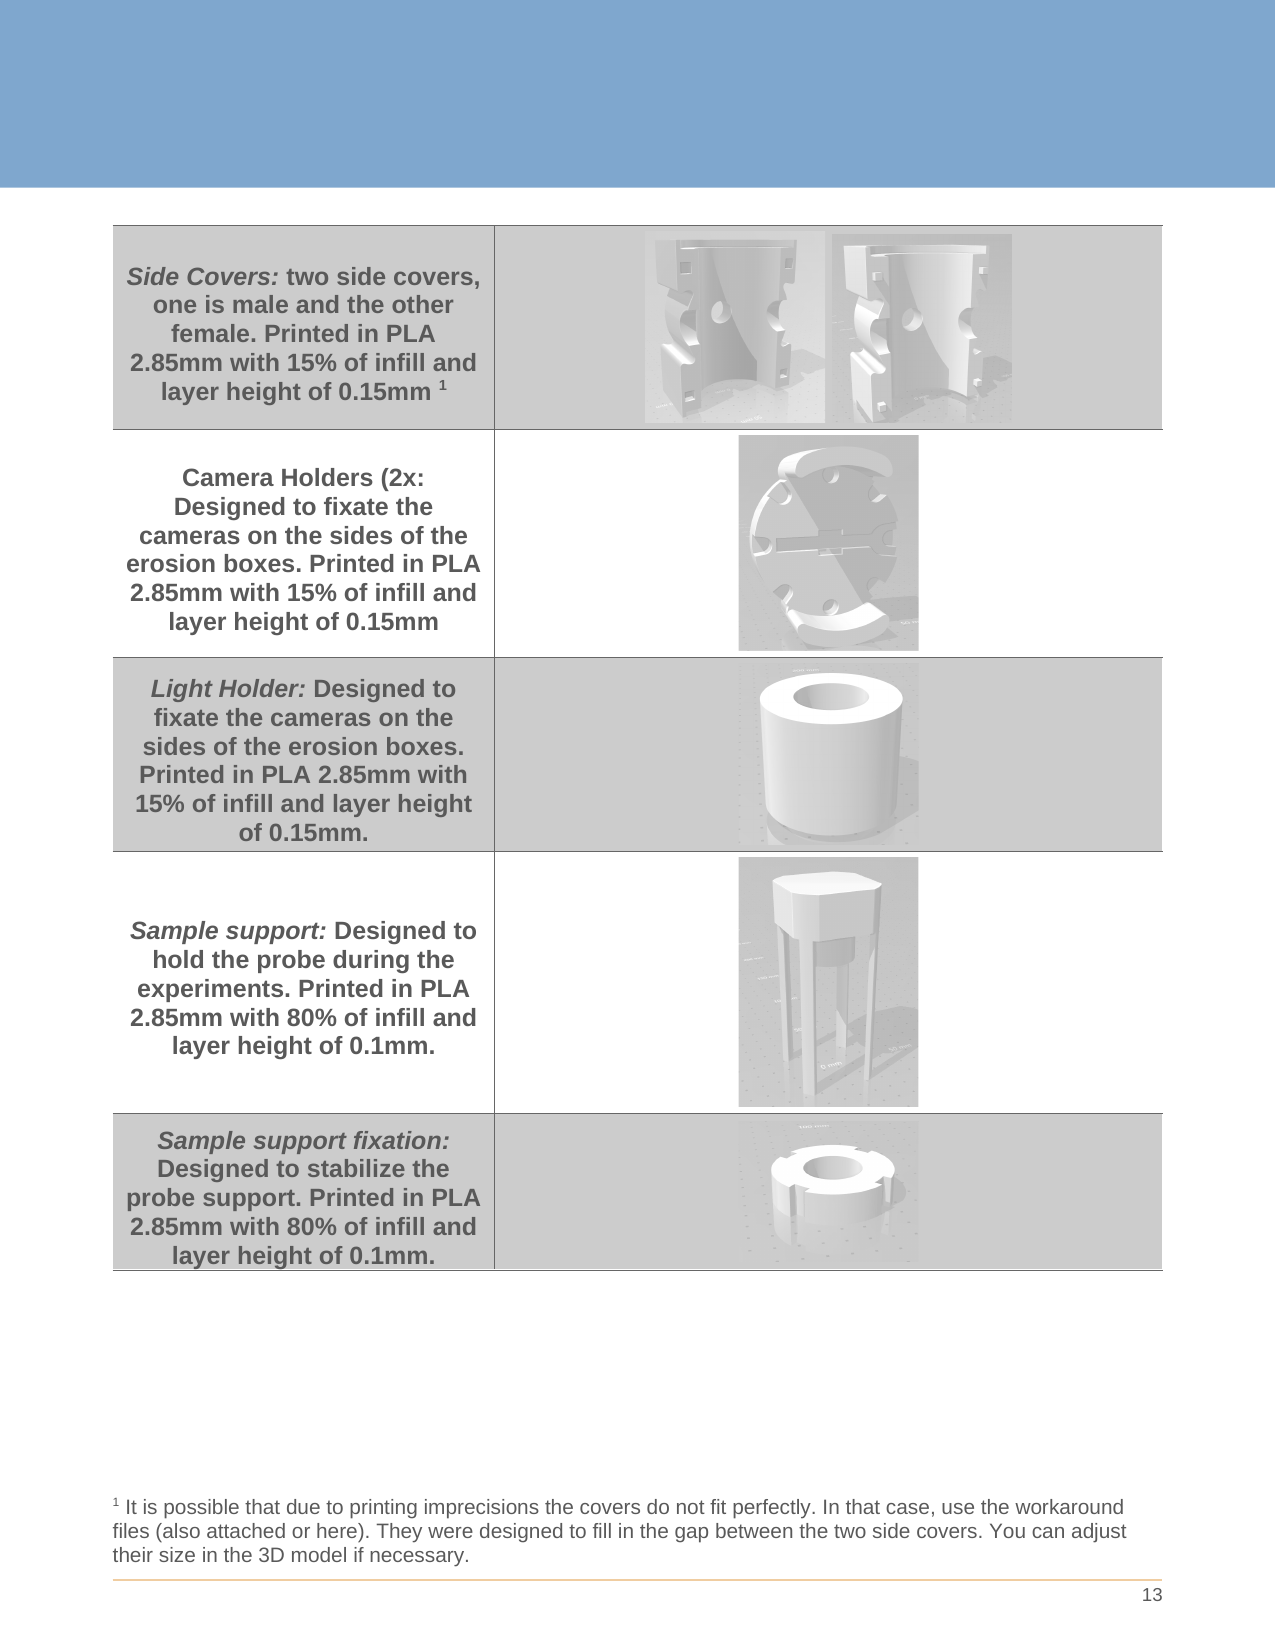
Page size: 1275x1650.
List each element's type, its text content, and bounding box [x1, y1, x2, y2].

table_cell Sample support fixation: Designed to stabilize the probe support. Printed in PLA 2.85mm with 80% of infill and layer height of 0.1mm. [113, 1114, 494, 1269]
table_cell Camera Holders (2x: Designed to fixate the cameras on the sides of the erosion boxes. Printed in PLA 2.85mm with 15% of infill and layer height of 0.15mm [113, 430, 494, 657]
picture [738, 435, 919, 651]
table_cell [495, 430, 1162, 657]
table_cell Side Covers: two side covers, one is male and the other female. Printed in PLA 2.85mm with 15% of infill and layer height of 0.15mm [113, 226, 494, 429]
picture [738, 857, 919, 1107]
picture [738, 663, 919, 845]
picture [832, 234, 1012, 423]
table_cell [495, 226, 1162, 429]
picture [645, 231, 826, 423]
table_cell [495, 1114, 1162, 1269]
table_cell [495, 852, 1162, 1113]
picture [738, 1121, 919, 1262]
table_cell Sample support: Designed to hold the probe during the experiments. Printed in PLA 2.85mm with 80% of infill and layer height of 0.1mm. [113, 852, 494, 1113]
table_cell Light Holder: Designed to fixate the cameras on the sides of the erosion boxes. Printed in PLA 2.85mm with 15% of infill and layer height of 0.15mm. [113, 658, 494, 851]
table_cell [495, 658, 1162, 851]
